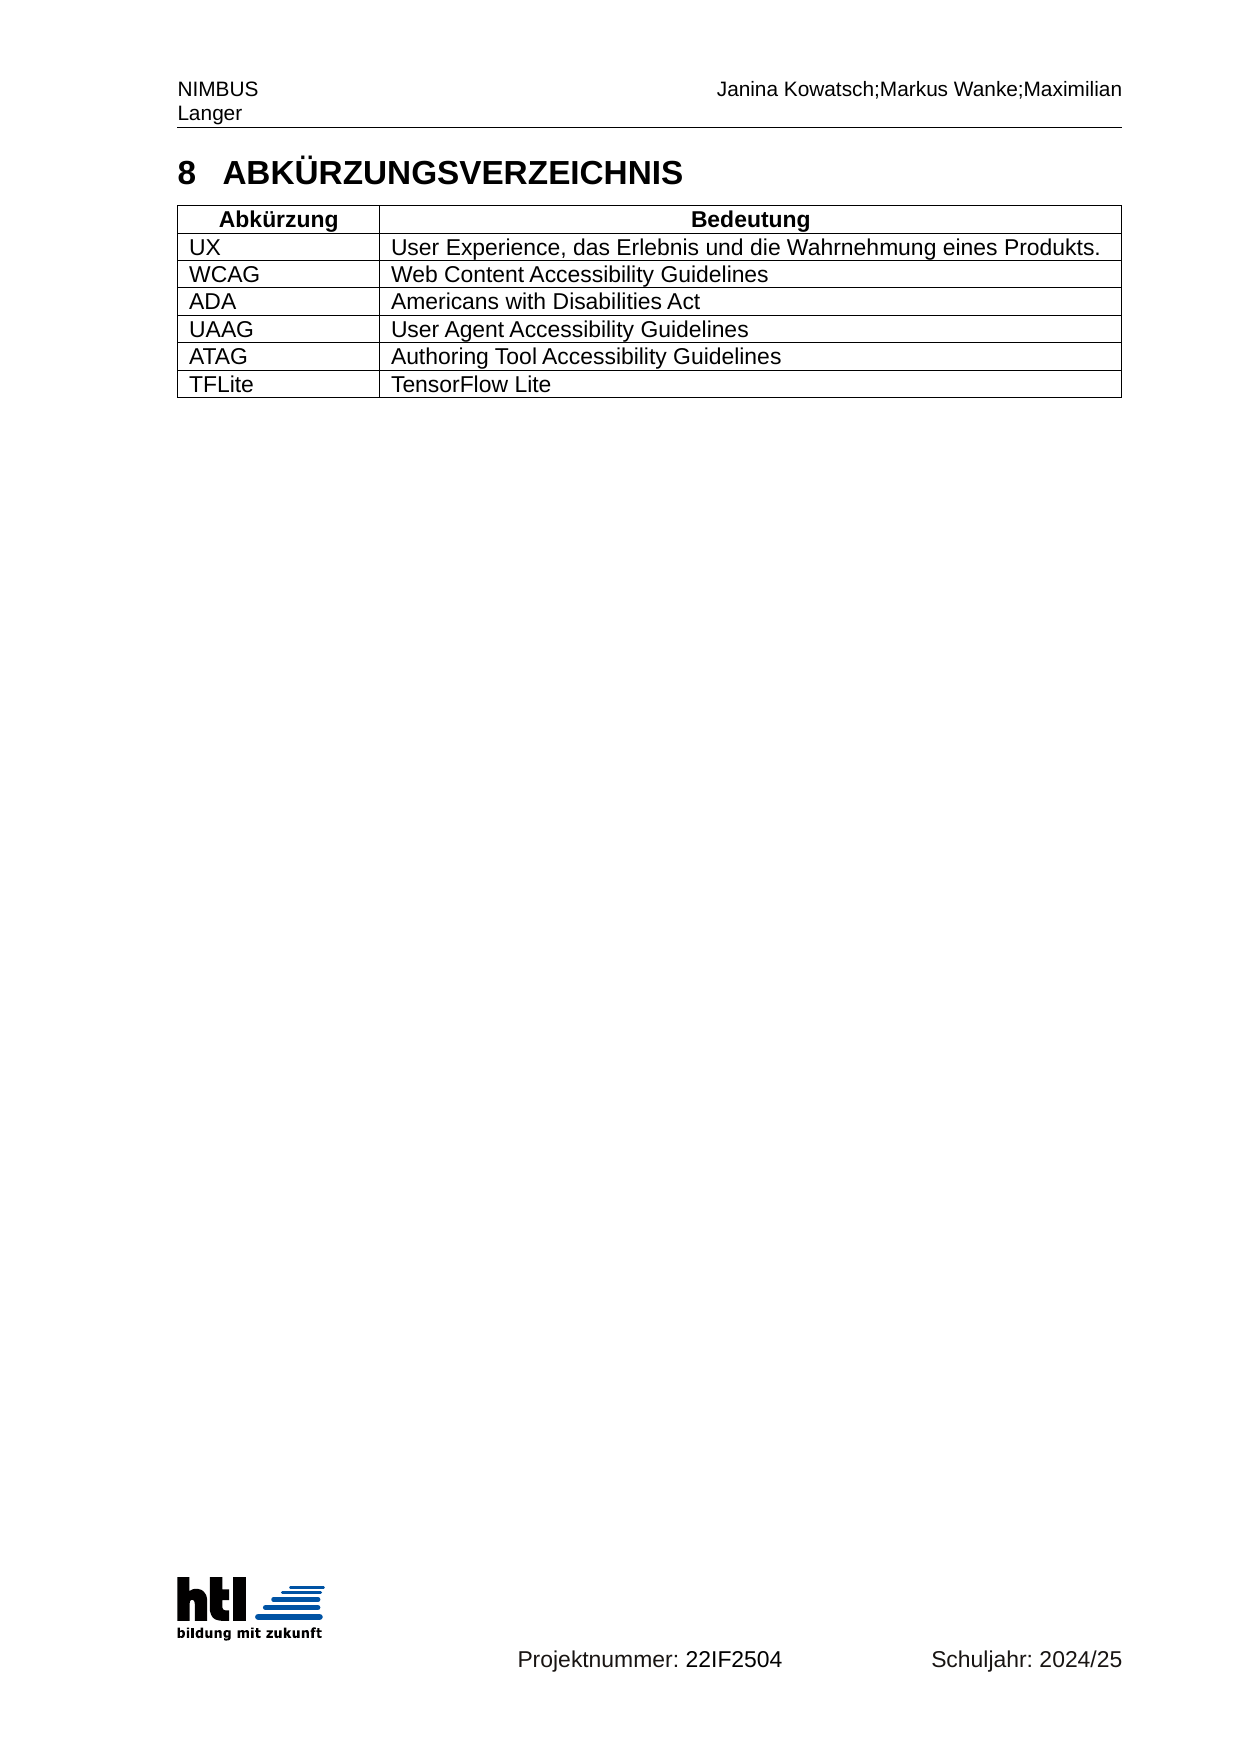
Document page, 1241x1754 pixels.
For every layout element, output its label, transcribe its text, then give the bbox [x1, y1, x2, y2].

table_cell UX [178, 234, 379, 260]
table_cell ATAG [178, 343, 379, 369]
table_cell ADA [178, 288, 379, 315]
table_header Bedeutung [380, 206, 1121, 232]
table_cell Americans with Disabilities Act [380, 288, 1121, 315]
subtitle Abkürzungsverzeichnis [177, 153, 1122, 191]
table_cell TFLite [178, 371, 379, 397]
table_cell Authoring Tool Accessibility Guidelines [380, 343, 1121, 369]
table_cell TensorFlow Lite [380, 371, 1121, 397]
table_cell Web Content Accessibility Guidelines [380, 261, 1121, 287]
table_cell User Experience, das Erlebnis und die Wahrnehmung eines Produkts. [380, 234, 1121, 260]
table_cell UAAG [178, 316, 379, 342]
table_header Abkürzung [178, 206, 379, 232]
table_cell User Agent Accessibility Guidelines [380, 316, 1121, 342]
table_cell WCAG [178, 261, 379, 287]
